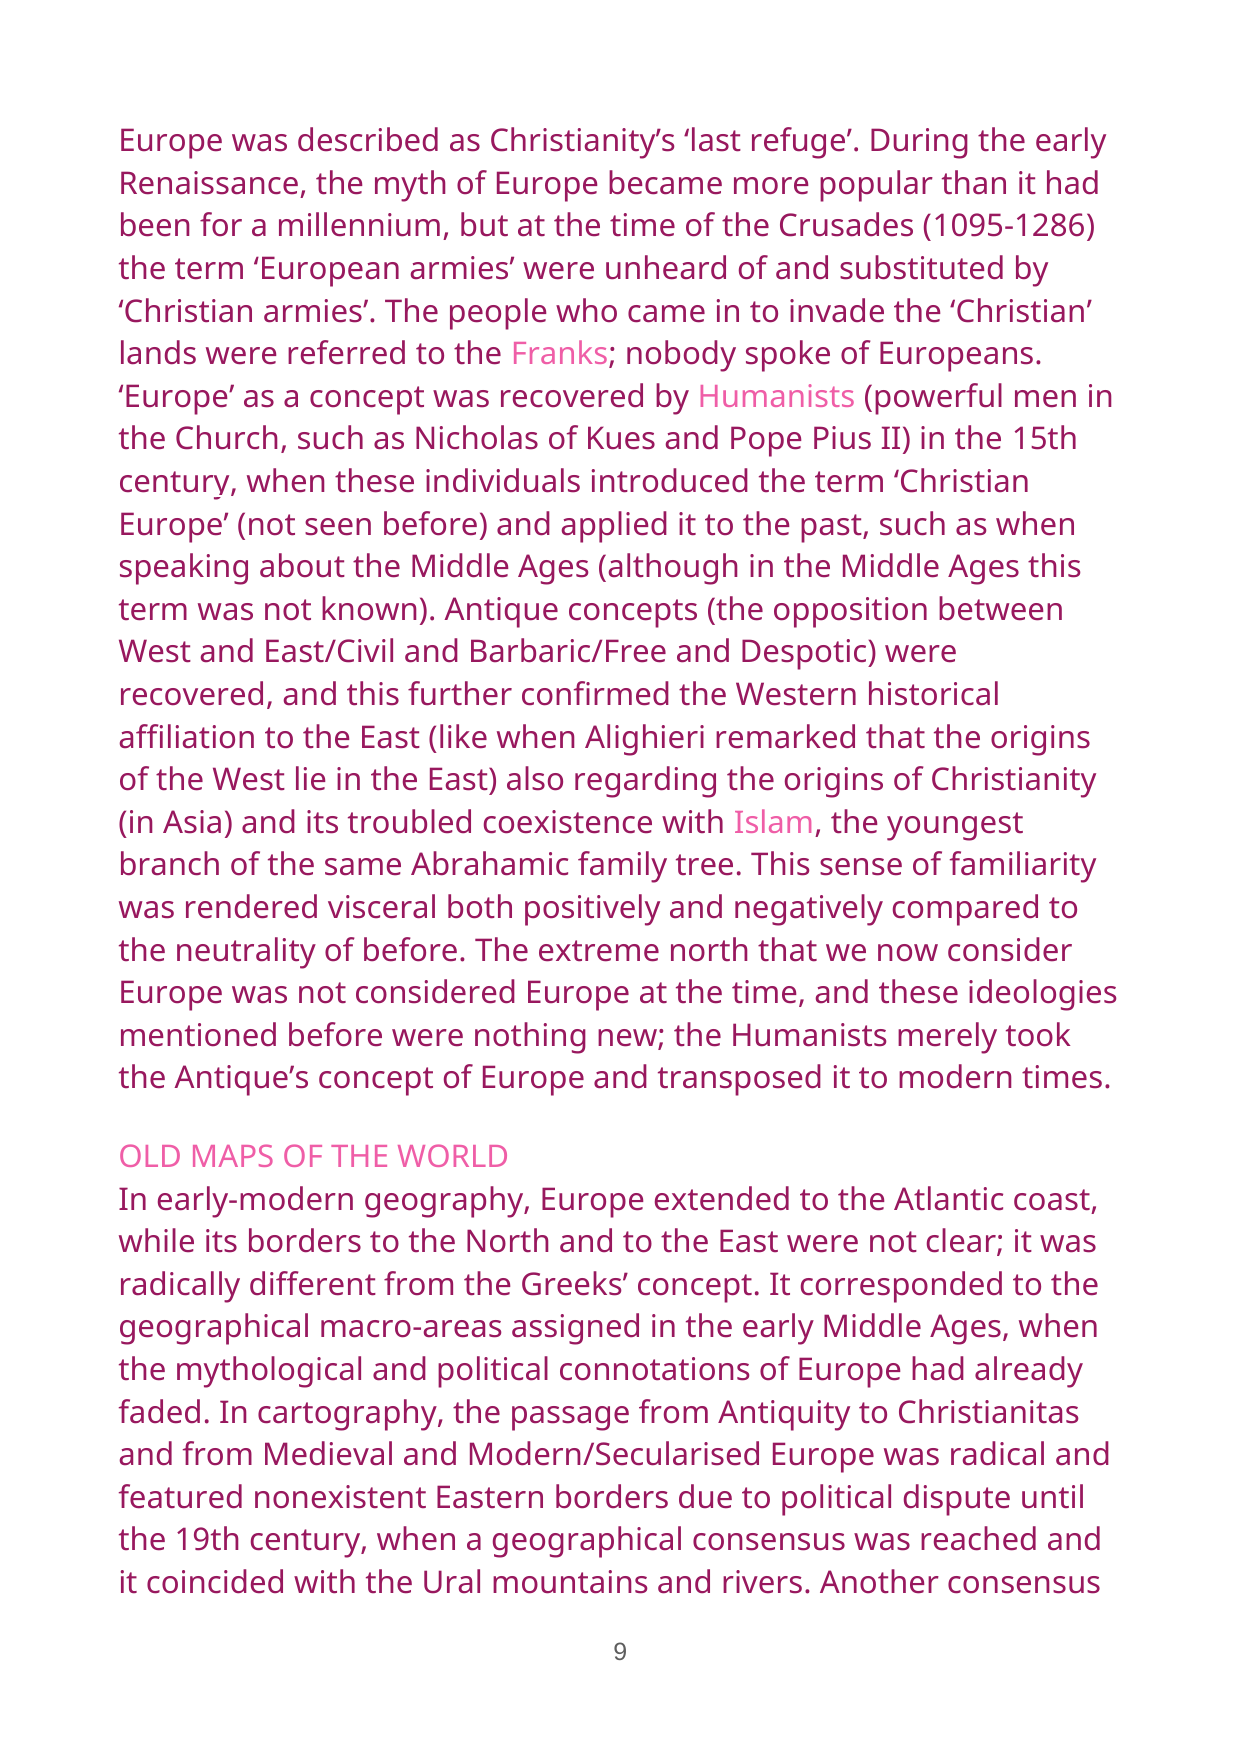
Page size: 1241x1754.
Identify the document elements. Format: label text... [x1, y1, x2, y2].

text OLD MAPS OF THE WORLD [118, 1134, 1122, 1177]
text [118, 118, 1122, 374]
text ‘Europe’ as a concept was recovered by Humanists (powerful men in the Church, such as Nicholas of Kues and Pope Pius II) in the 15th century, when these individuals introduced the term ‘Christian Europe’ (not seen before) and applied it to the past, such as when speaking about the Middle Ages (although in the Middle Ages this term was not known). Antique concepts (the opposition between West and East/Civil and Barbaric/Free and Despotic) were recovered, and this further confirmed the Western historical affiliation to the East (like when Alighieri remarked that the origins of the West lie in the East) also regarding the origins of Christianity (in Asia) and its troubled coexistence with Islam, the youngest branch of the same Abrahamic family tree. This sense of familiarity was rendered visceral both positively and negatively compared to the neutrality of before. The extreme north that we now consider Europe was not considered Europe at the time, and these ideologies mentioned before were nothing new; the Humanists merely took the Antique’s concept of Europe and transposed it to modern times. [118, 374, 1122, 1098]
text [118, 1177, 1122, 1603]
